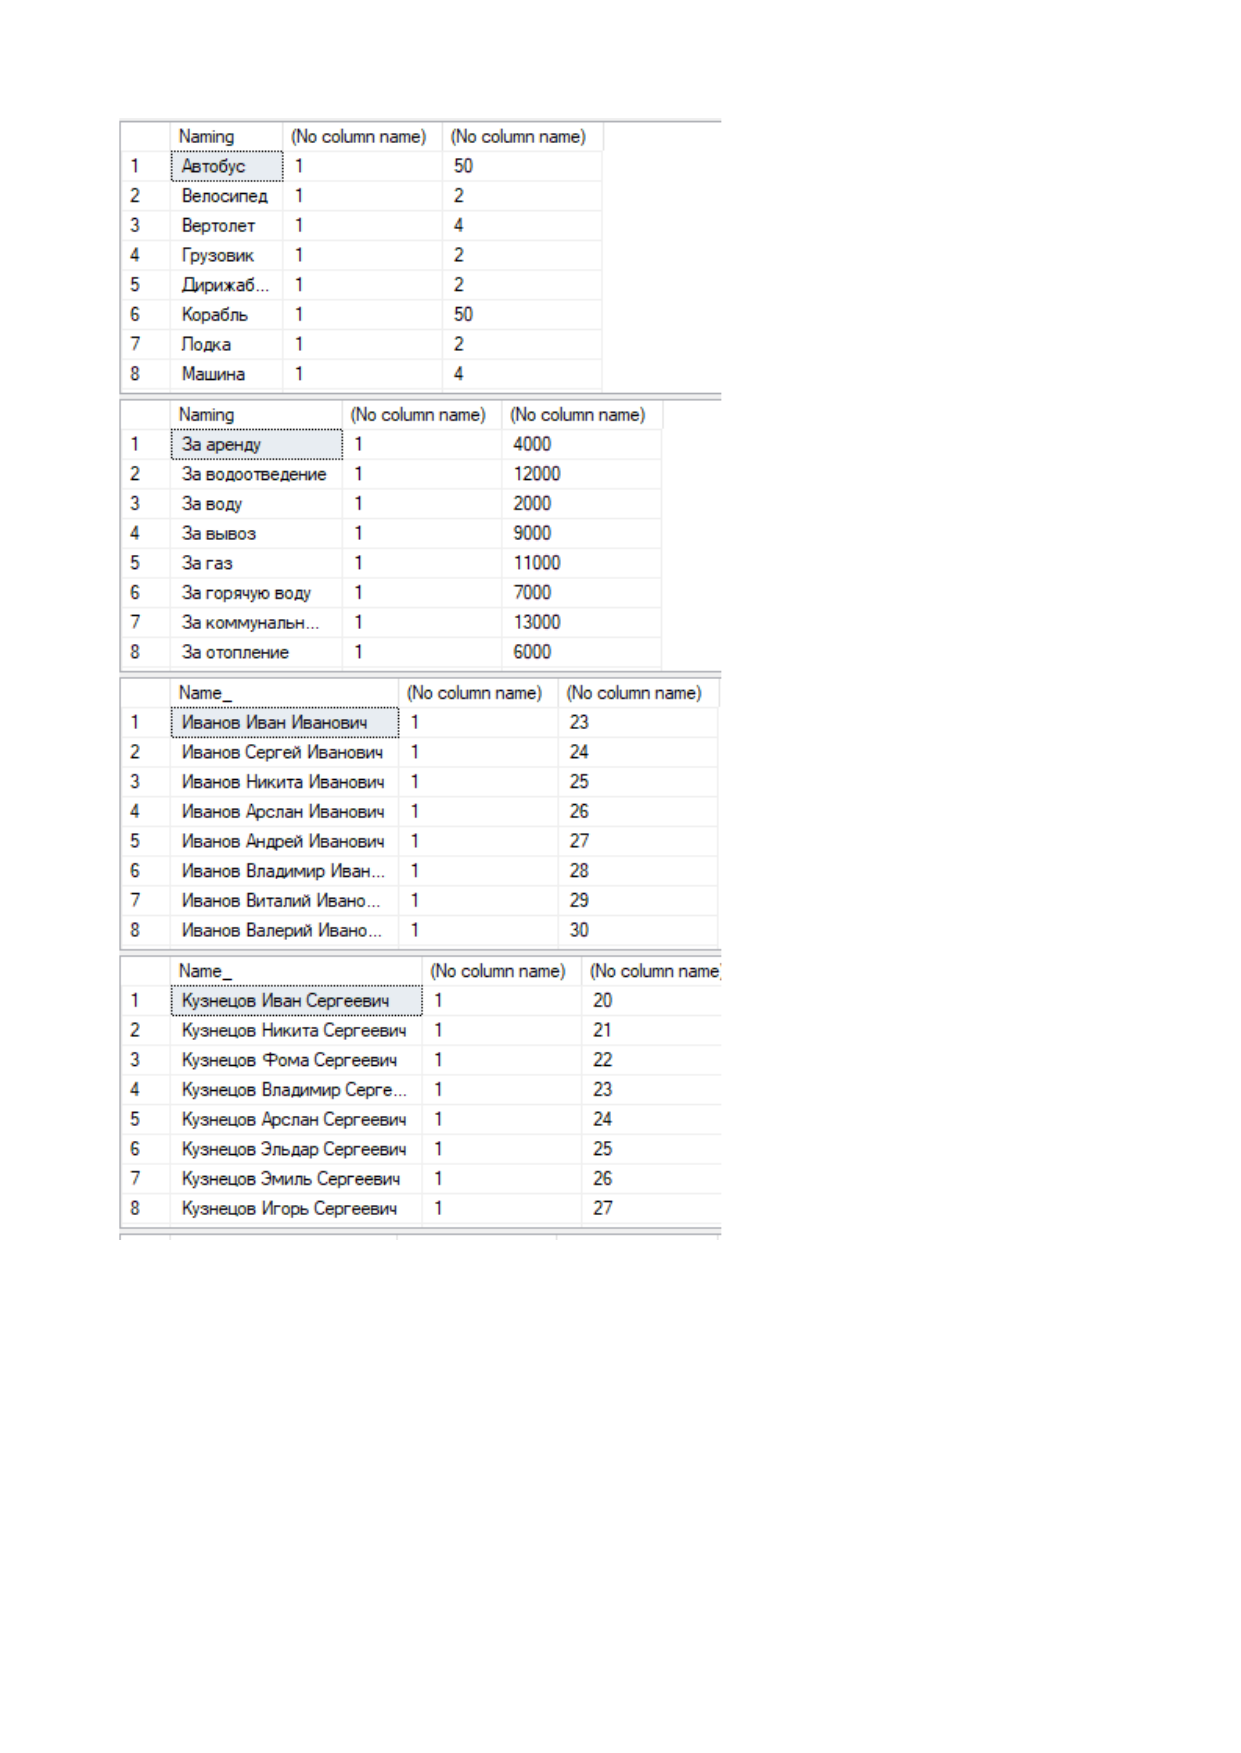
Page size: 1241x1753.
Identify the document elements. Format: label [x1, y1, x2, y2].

picture [118, 118, 722, 1240]
